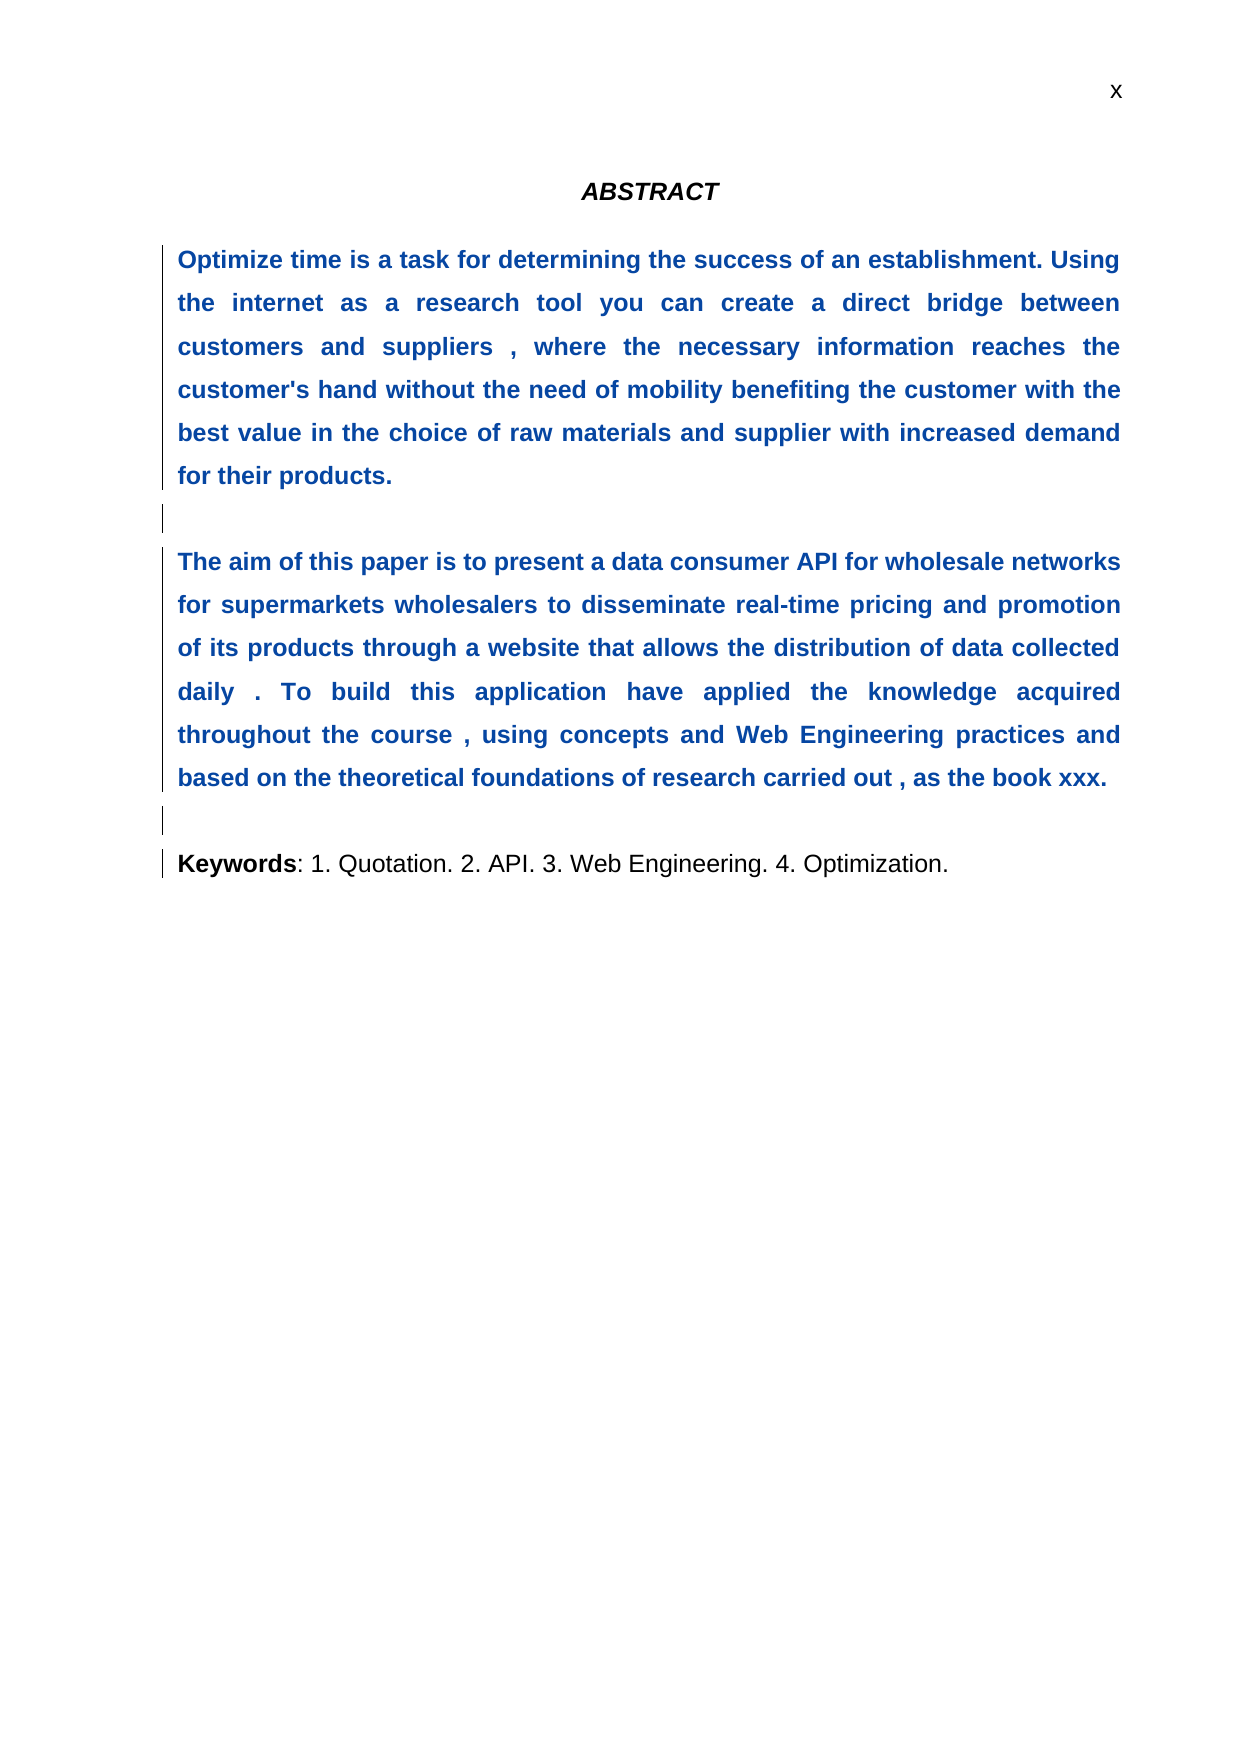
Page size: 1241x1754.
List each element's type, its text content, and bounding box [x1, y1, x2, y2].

text Keywords: 1. Quotation. 2. API. 3. Web Engineering. 4. Optimization. [177, 849, 1122, 878]
text Optimize time is a task for determining the success of an establishment. Using the internet as a research tool you can create a direct bridge between customers and suppliers , where the necessary information reaches the customer's hand without the need of mobility benefiting the customer with the best value in the choice of raw materials and supplier with increased demand for their products. [177, 245, 1122, 490]
text The aim of this paper is to present a data consumer API for wholesale networks for supermarkets wholesalers to disseminate real-time pricing and promotion of its products through a website that allows the distribution of data collected daily . To build this application have applied the knowledge acquired throughout the course , using concepts and Web Engineering practices and based on the theoretical foundations of research carried out , as the book xxx. [177, 547, 1122, 792]
text ABSTRACT [177, 177, 1122, 206]
